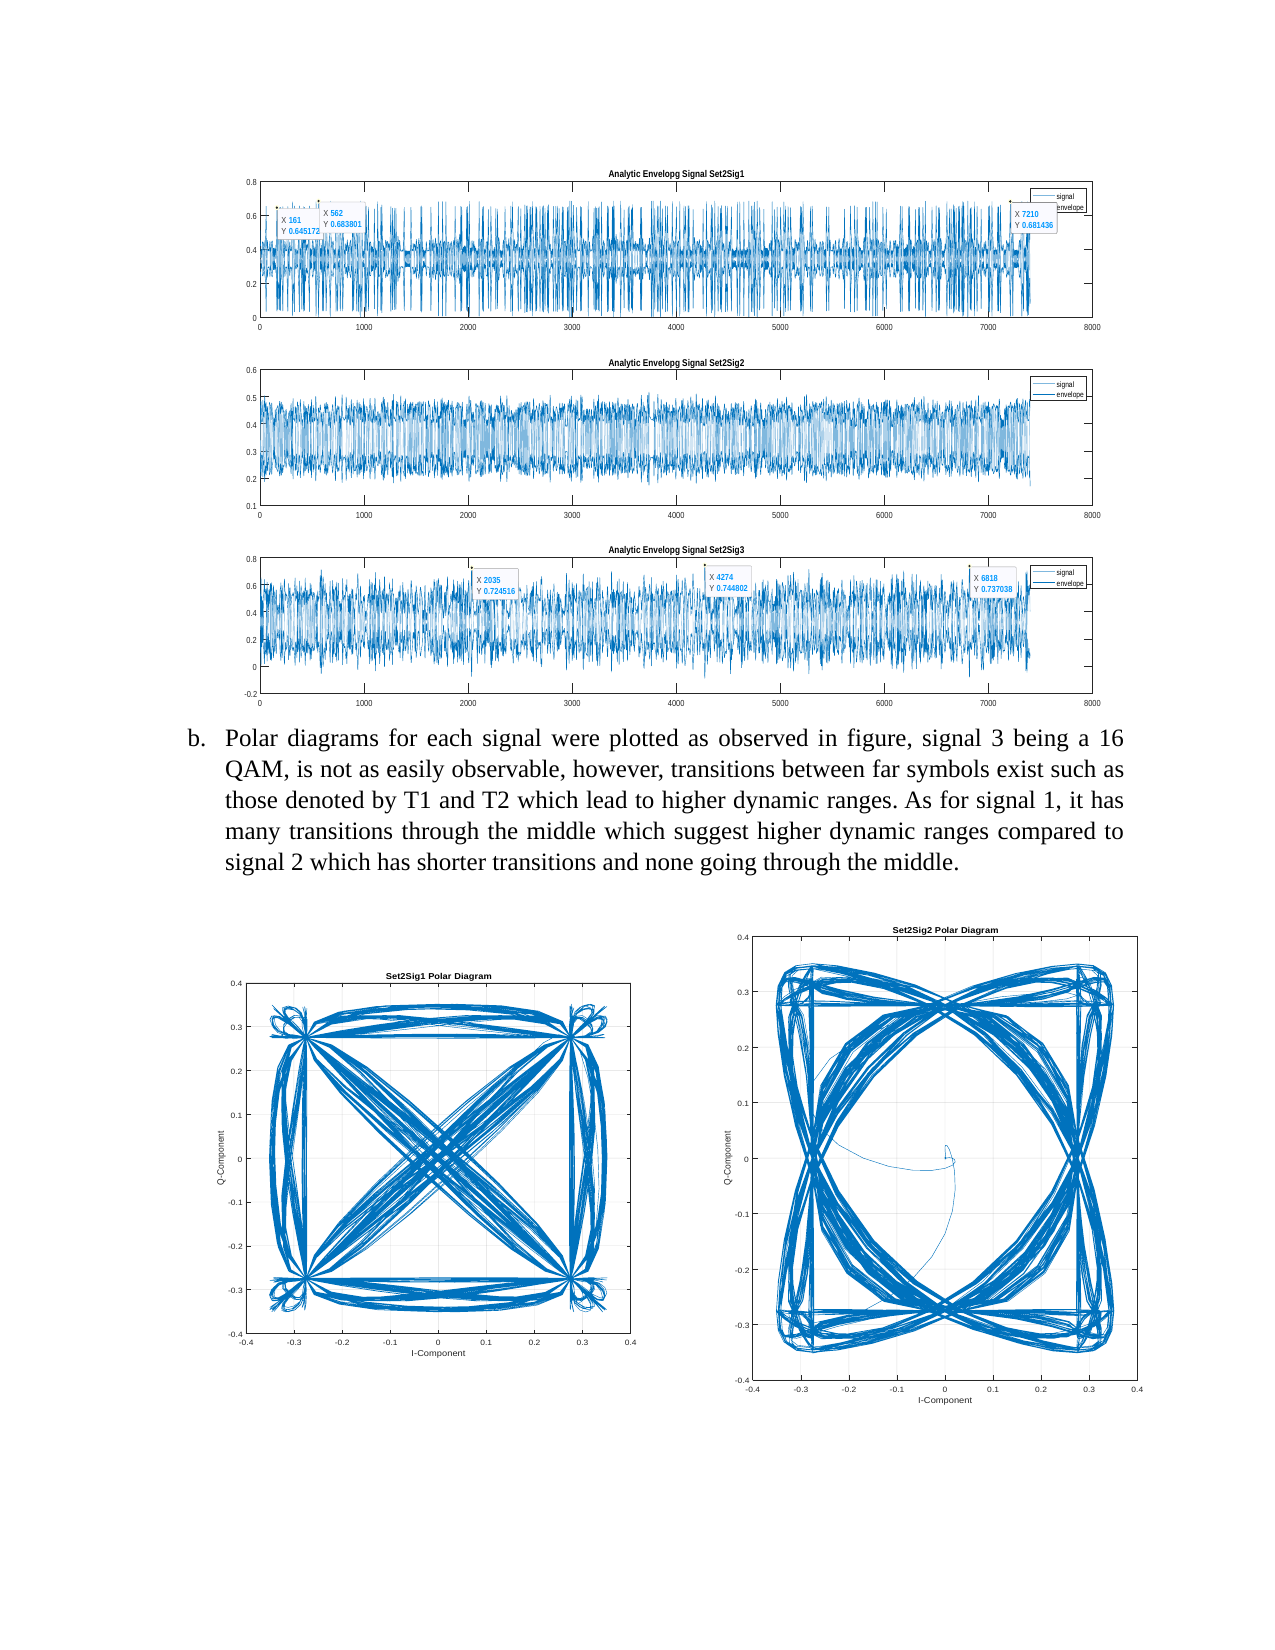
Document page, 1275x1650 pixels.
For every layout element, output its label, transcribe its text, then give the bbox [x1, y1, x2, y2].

list Polar diagrams for each signal were plotted as observed in figure, signal 3 being a 16 QAM, is not as easily observable, however, transitions between far symbols exist such as those denoted by T1 and T2 which lead to higher dynamic ranges. As for signal 1, it has many transitions through the middle which suggest higher dynamic ranges compared to signal 2 which has shorter transitions and none going through the middle. [187, 723, 1125, 876]
